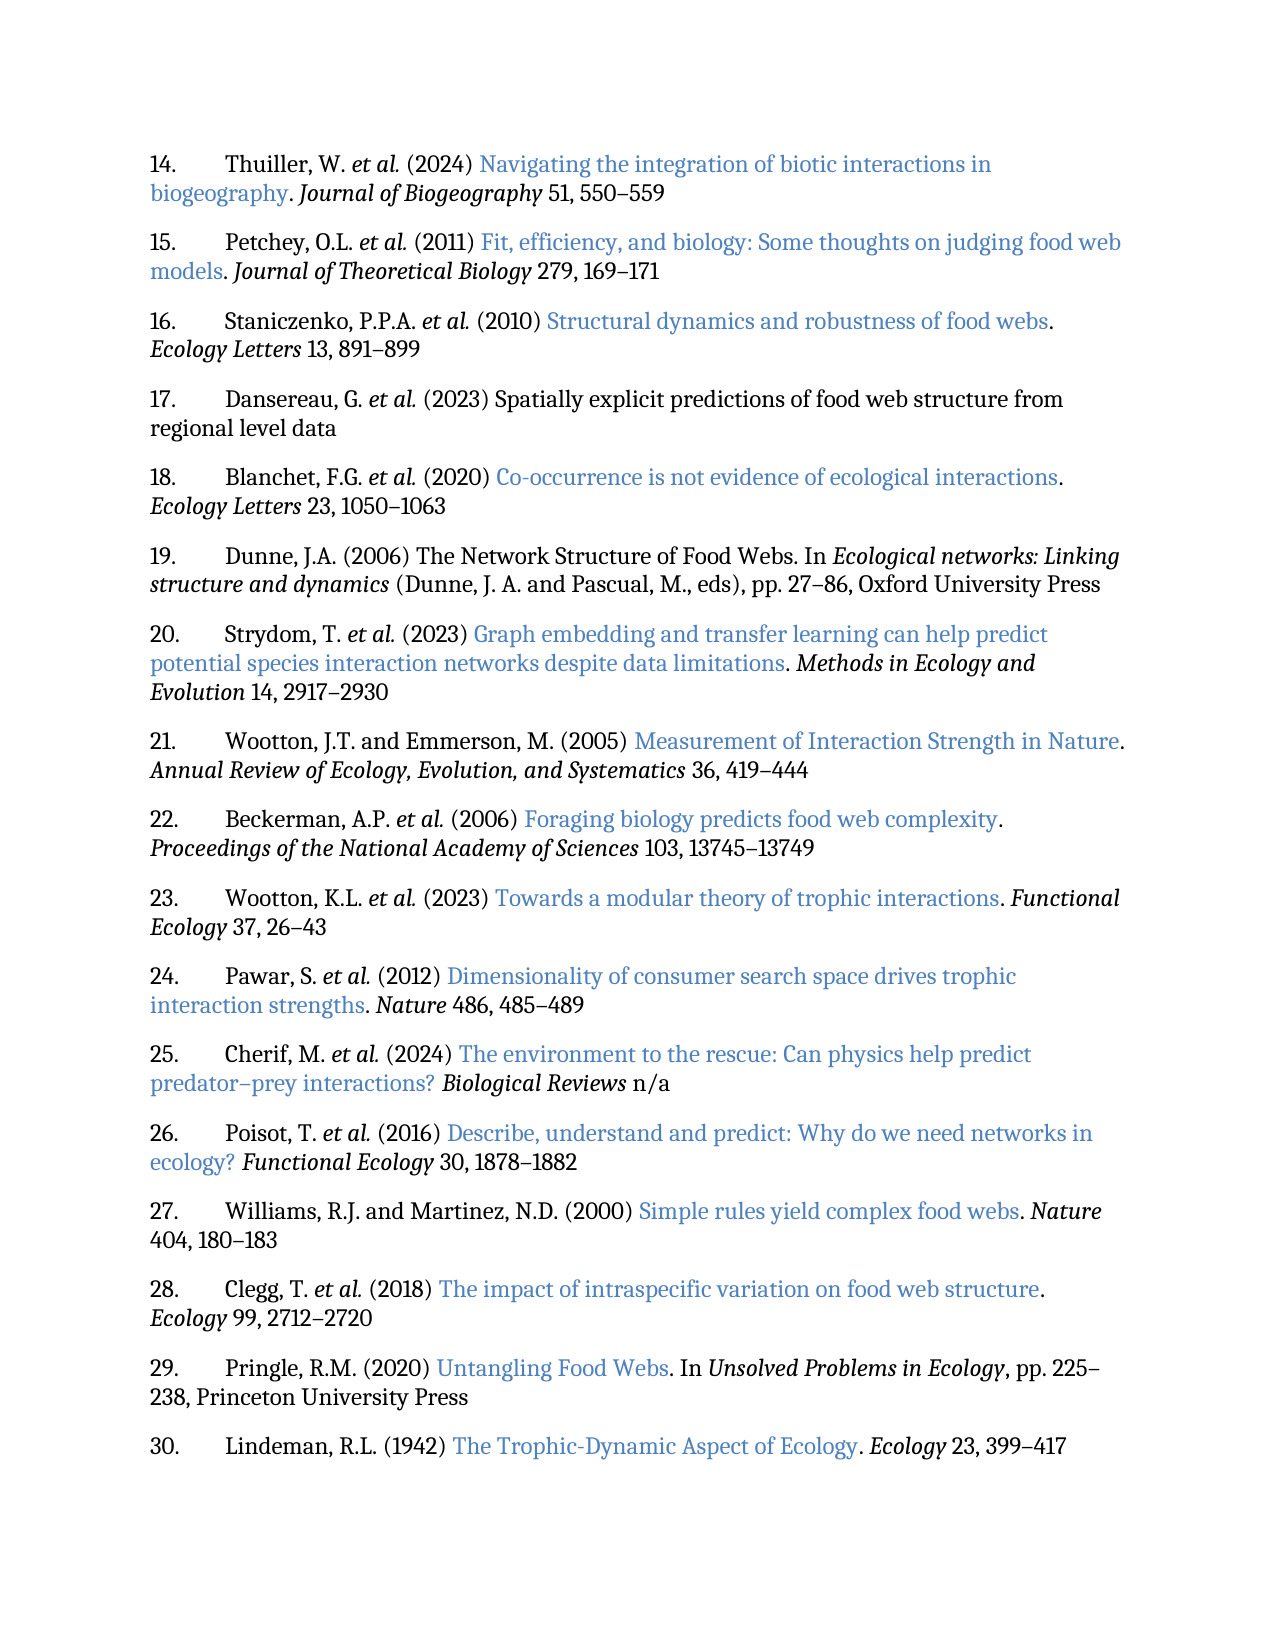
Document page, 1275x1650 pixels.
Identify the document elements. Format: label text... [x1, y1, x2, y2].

text 23. Wootton, K.L. et al. (2023) Towards a modular theory of trophic interactions. Functional Ecology 37, 26–43 [150, 884, 1125, 941]
text 22. Beckerman, A.P. et al. (2006) Foraging biology predicts food web complexity. Proceedings of the National Academy of Sciences 103, 13745–13749 [150, 805, 1125, 863]
text 20. Strydom, T. et al. (2023) Graph embedding and transfer learning can help predict potential species interaction networks despite data limitations. Methods in Ecology and Evolution 14, 2917–2930 [150, 620, 1125, 706]
text 24. Pawar, S. et al. (2012) Dimensionality of consumer search space drives trophic interaction strengths. Nature 486, 485–489 [150, 962, 1125, 1019]
text 21. Wootton, J.T. and Emmerson, M. (2005) Measurement of Interaction Strength in Nature. Annual Review of Ecology, Evolution, and Systematics 36, 419–444 [150, 727, 1125, 784]
text 29. Pringle, R.M. (2020) Untangling Food Webs. In Unsolved Problems in Ecology, pp. 225–238, Princeton University Press [150, 1354, 1125, 1411]
text 16. Staniczenko, P.P.A. et al. (2010) Structural dynamics and robustness of food webs. Ecology Letters 13, 891–899 [150, 307, 1125, 364]
text 14. Thuiller, W. et al. (2024) Navigating the integration of biotic interactions in biogeography. Journal of Biogeography 51, 550–559 [150, 150, 1125, 207]
text 19. Dunne, J.A. (2006) The Network Structure of Food Webs. In Ecological networks: Linking structure and dynamics (Dunne, J. A. and Pascual, M., eds), pp. 27–86, Oxford University Press [150, 542, 1125, 599]
text 30. Lindeman, R.L. (1942) The Trophic-Dynamic Aspect of Ecology. Ecology 23, 399–417 [150, 1432, 1125, 1461]
text 15. Petchey, O.L. et al. (2011) Fit, efficiency, and biology: Some thoughts on judging food web models. Journal of Theoretical Biology 279, 169–171 [150, 228, 1125, 286]
text 18. Blanchet, F.G. et al. (2020) Co-occurrence is not evidence of ecological interactions. Ecology Letters 23, 1050–1063 [150, 463, 1125, 521]
text 17. Dansereau, G. et al. (2023) Spatially explicit predictions of food web structure from regional level data [150, 385, 1125, 442]
text 27. Williams, R.J. and Martinez, N.D. (2000) Simple rules yield complex food webs. Nature 404, 180–183 [150, 1197, 1125, 1254]
text 28. Clegg, T. et al. (2018) The impact of intraspecific variation on food web structure. Ecology 99, 2712–2720 [150, 1275, 1125, 1333]
text 26. Poisot, T. et al. (2016) Describe, understand and predict: Why do we need networks in ecology? Functional Ecology 30, 1878–1882 [150, 1119, 1125, 1176]
text 25. Cherif, M. et al. (2024) The environment to the rescue: Can physics help predict predator–prey interactions? Biological Reviews n/a [150, 1040, 1125, 1098]
